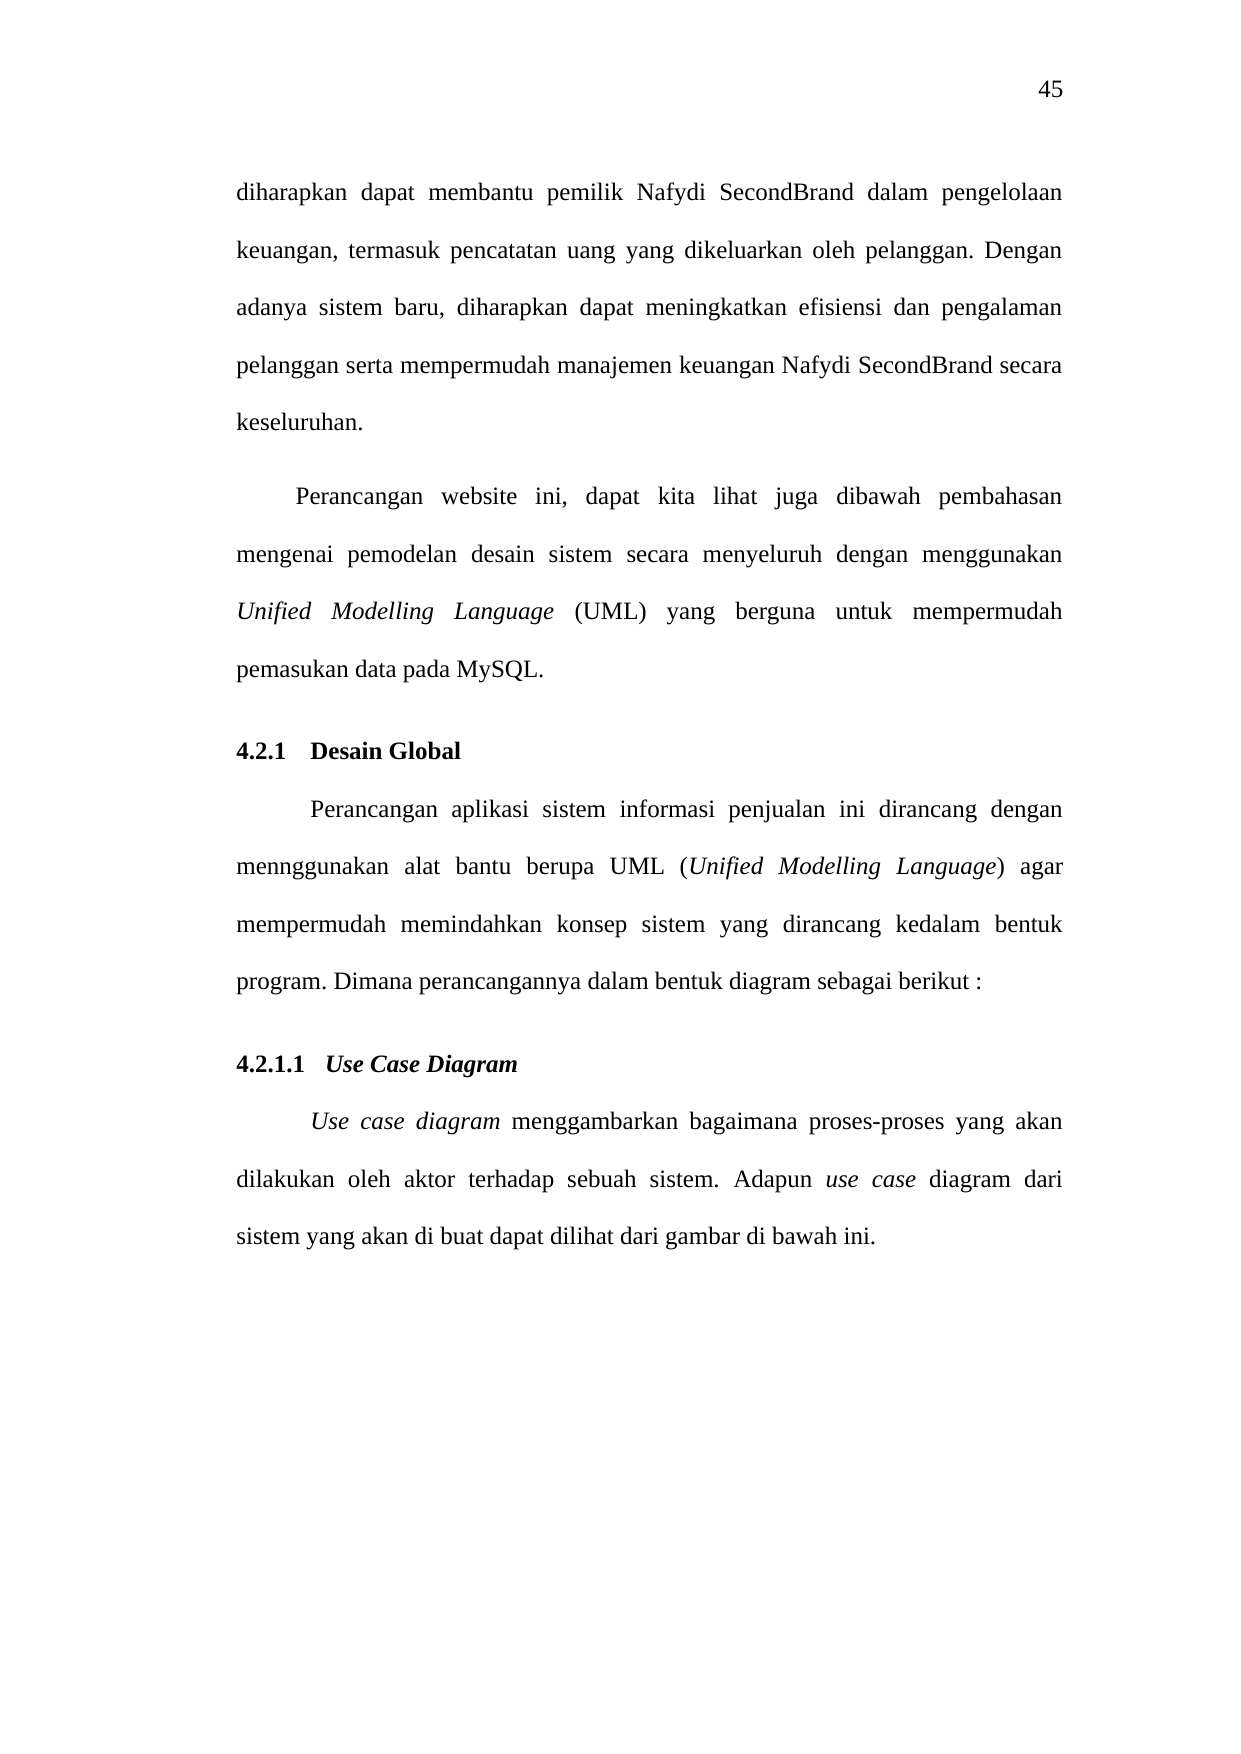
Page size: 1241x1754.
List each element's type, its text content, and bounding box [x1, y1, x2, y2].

subtitle 4.2.1 Desain Global [236, 736, 1063, 765]
text Perancangan website ini, dapat kita lihat juga dibawah pembahasan mengenai pemodelan desain sistem secara menyeluruh dengan menggunakan Unified Modelling Language (UML) yang berguna untuk mempermudah pemasukan data pada MySQL. [236, 481, 1063, 683]
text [236, 177, 1063, 436]
text Perancangan aplikasi sistem informasi penjualan ini dirancang dengan mennggunakan alat bantu berupa UML (Unified Modelling Language) agar mempermudah memindahkan konsep sistem yang dirancang kedalam bentuk program. Dimana perancangannya dalam bentuk diagram sebagai berikut : [236, 794, 1063, 995]
subtitle 4.2.1.1 Use Case Diagram [236, 1049, 1063, 1078]
text Use case diagram menggambarkan bagaimana proses-proses yang akan dilakukan oleh aktor terhadap sebuah sistem. Adapun use case diagram dari sistem yang akan di buat dapat dilihat dari gambar di bawah ini. [236, 1106, 1063, 1250]
